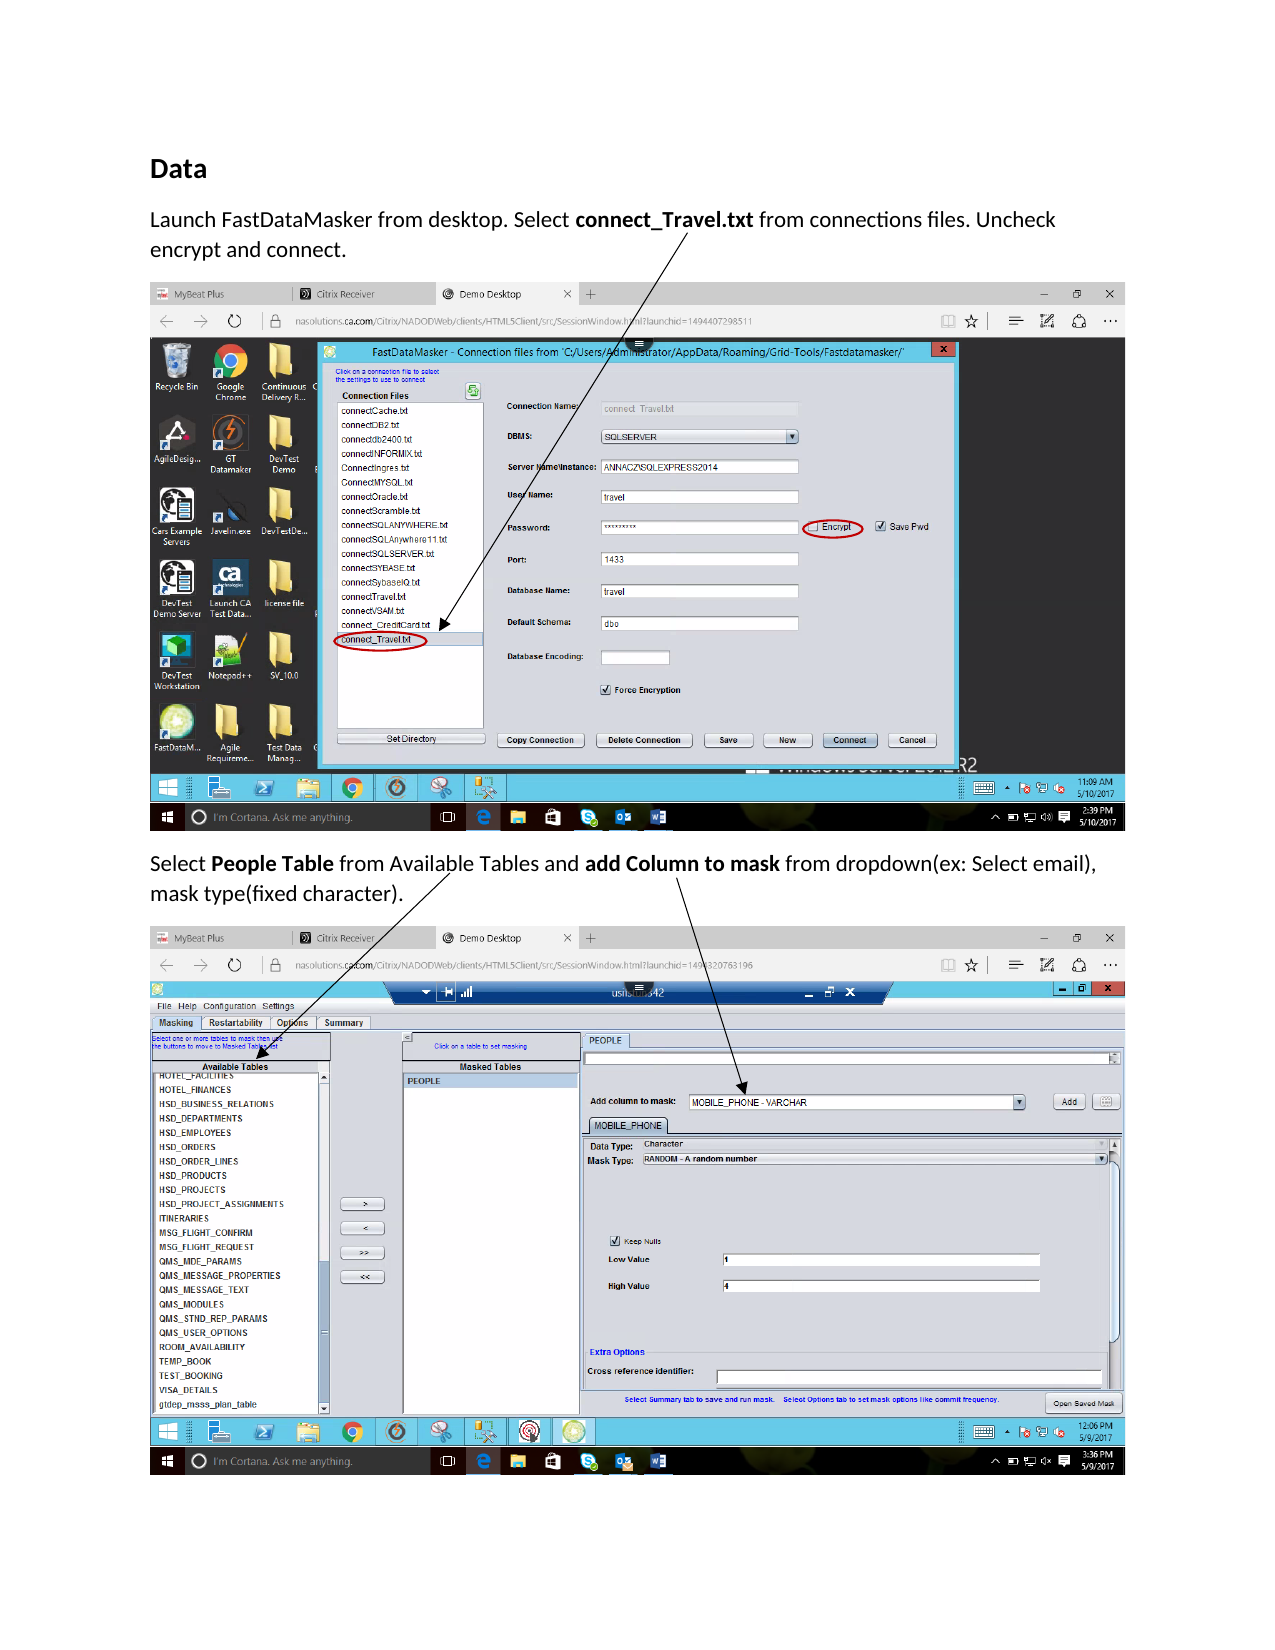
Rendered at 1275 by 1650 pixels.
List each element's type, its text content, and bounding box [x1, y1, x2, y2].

picture [150, 926, 1125, 1475]
text Select People Table from Available Tables and add Column to mask from dropdown(ex: Select email), mask type(fixed character). [150, 849, 1125, 907]
text Launch FastDataMasker from desktop. Select connect_Travel.txt from connections files. Uncheck encrypt and connect. [150, 205, 1125, 263]
picture [150, 282, 1125, 831]
text Data [150, 150, 1125, 186]
